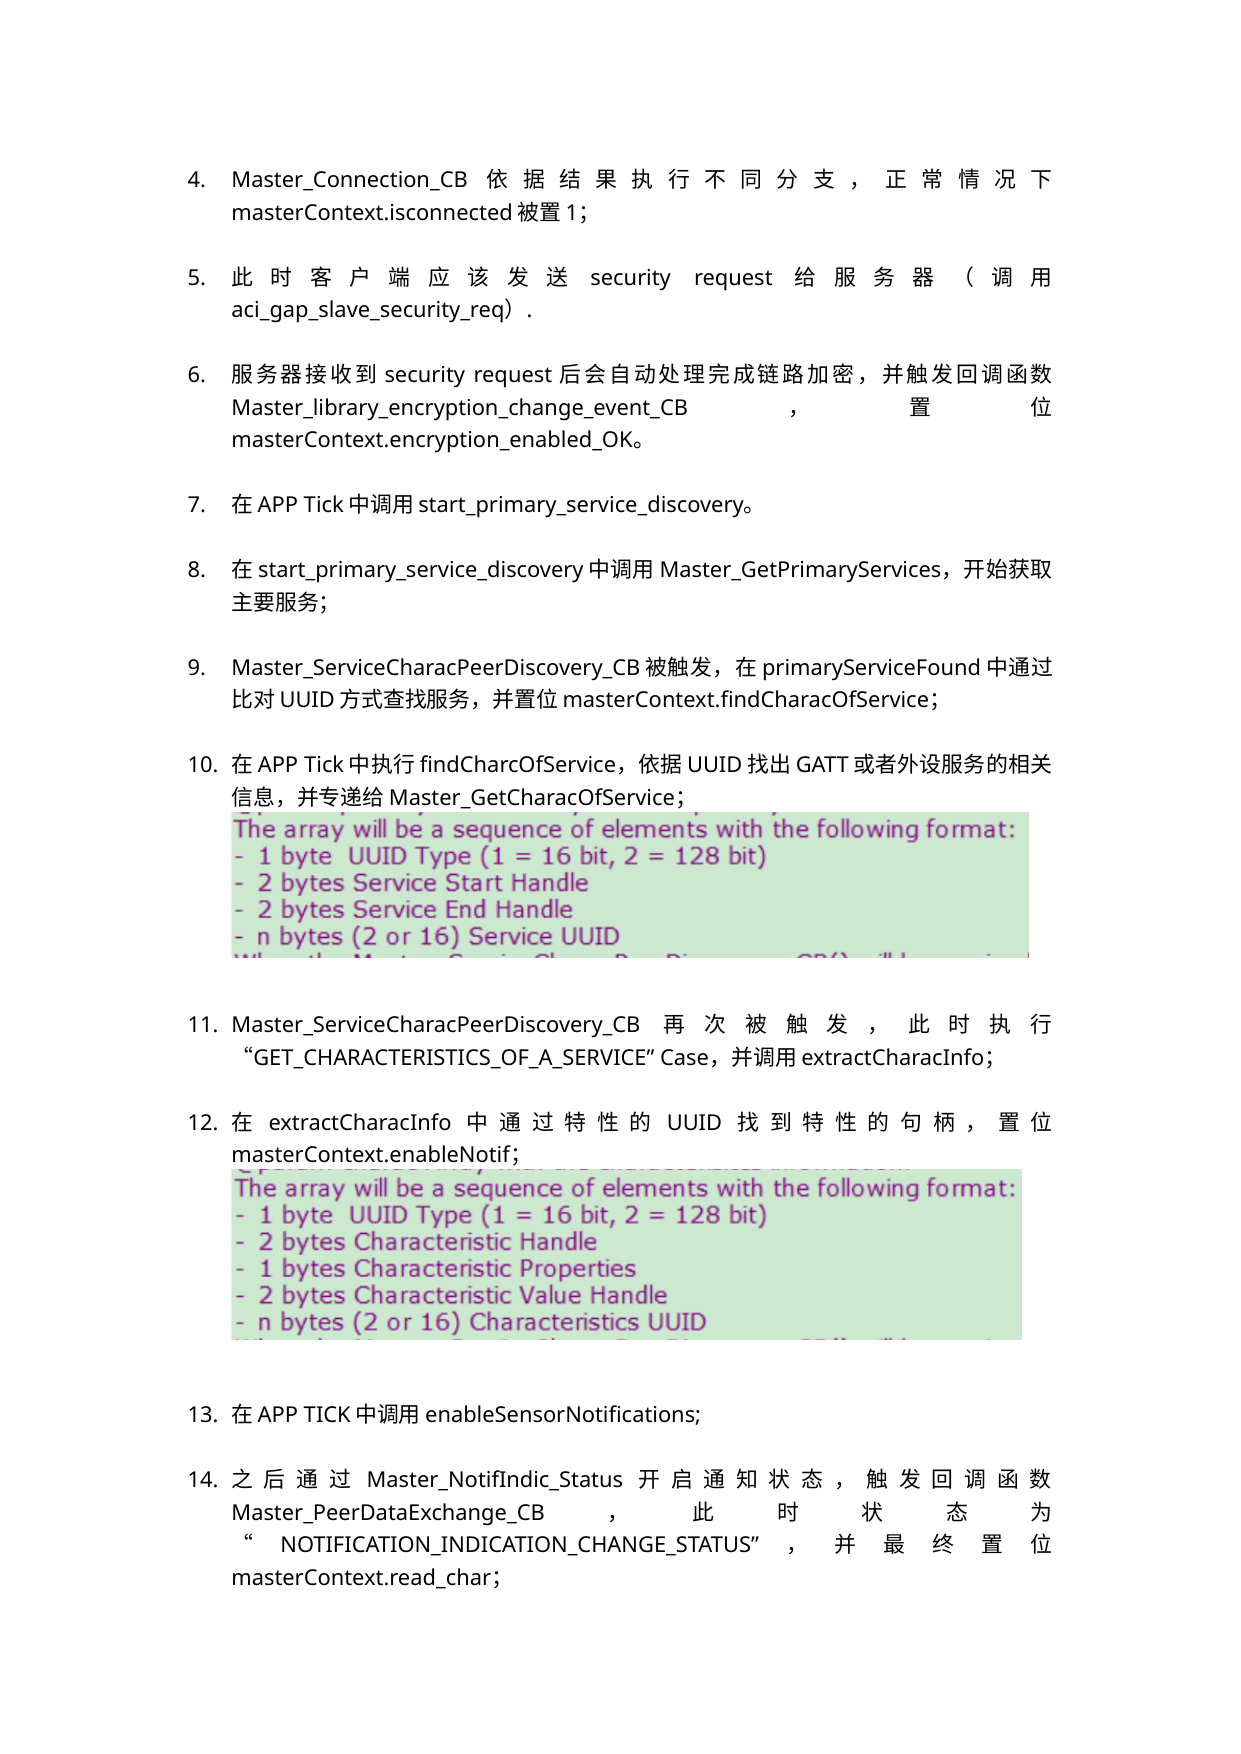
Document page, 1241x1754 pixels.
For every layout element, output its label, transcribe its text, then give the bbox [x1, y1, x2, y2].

list 服务器接收到security request后会自动处理完成链路加密，并触发回调函数Master_library_encryption_change_event_CB，置位masterContext.encryption_enabled_OK。 [187, 357, 1053, 454]
list 在extractCharacInfo中通过特性的UUID找到特性的句柄，置位masterContext.enableNotif； [187, 1104, 1053, 1169]
list 在APP TICK中调用enableSensorNotifications; [187, 1397, 1053, 1429]
list Master_ServiceCharacPeerDiscovery_CB被触发，在primaryServiceFound中通过比对UUID方式查找服务，并置位masterContext.findCharacOfService； [187, 649, 1053, 714]
picture [231, 1169, 1022, 1340]
list 在start_primary_service_discovery中调用Master_GetPrimaryServices，开始获取主要服务； [187, 552, 1053, 617]
list Master_ServiceCharacPeerDiscovery_CB再次被触发，此时执行“GET_CHARACTERISTICS_OF_A_SERVICE” Case，并调用extractCharacInfo； [187, 1007, 1053, 1072]
list 此时客户端应该发送security request给服务器（调用aci_gap_slave_security_req）. [187, 259, 1053, 324]
list 在APP Tick中执行findCharcOfService，依据UUID找出GATT或者外设服务的相关信息，并专递给Master_GetCharacOfService； [187, 747, 1053, 812]
list Master_Connection_CB依据结果执行不同分支，正常情况下masterContext.isconnected被置1； [187, 162, 1053, 227]
picture [231, 812, 1030, 958]
list 在APP Tick中调用start_primary_service_discovery。 [187, 487, 1053, 519]
list 之后通过Master_NotifIndic_Status开启通知状态，触发回调函数Master_PeerDataExchange_CB，此时状态为“NOTIFICATION_INDICATION_CHANGE_STATUS”，并最终置位masterContext.read_char； [187, 1462, 1053, 1592]
